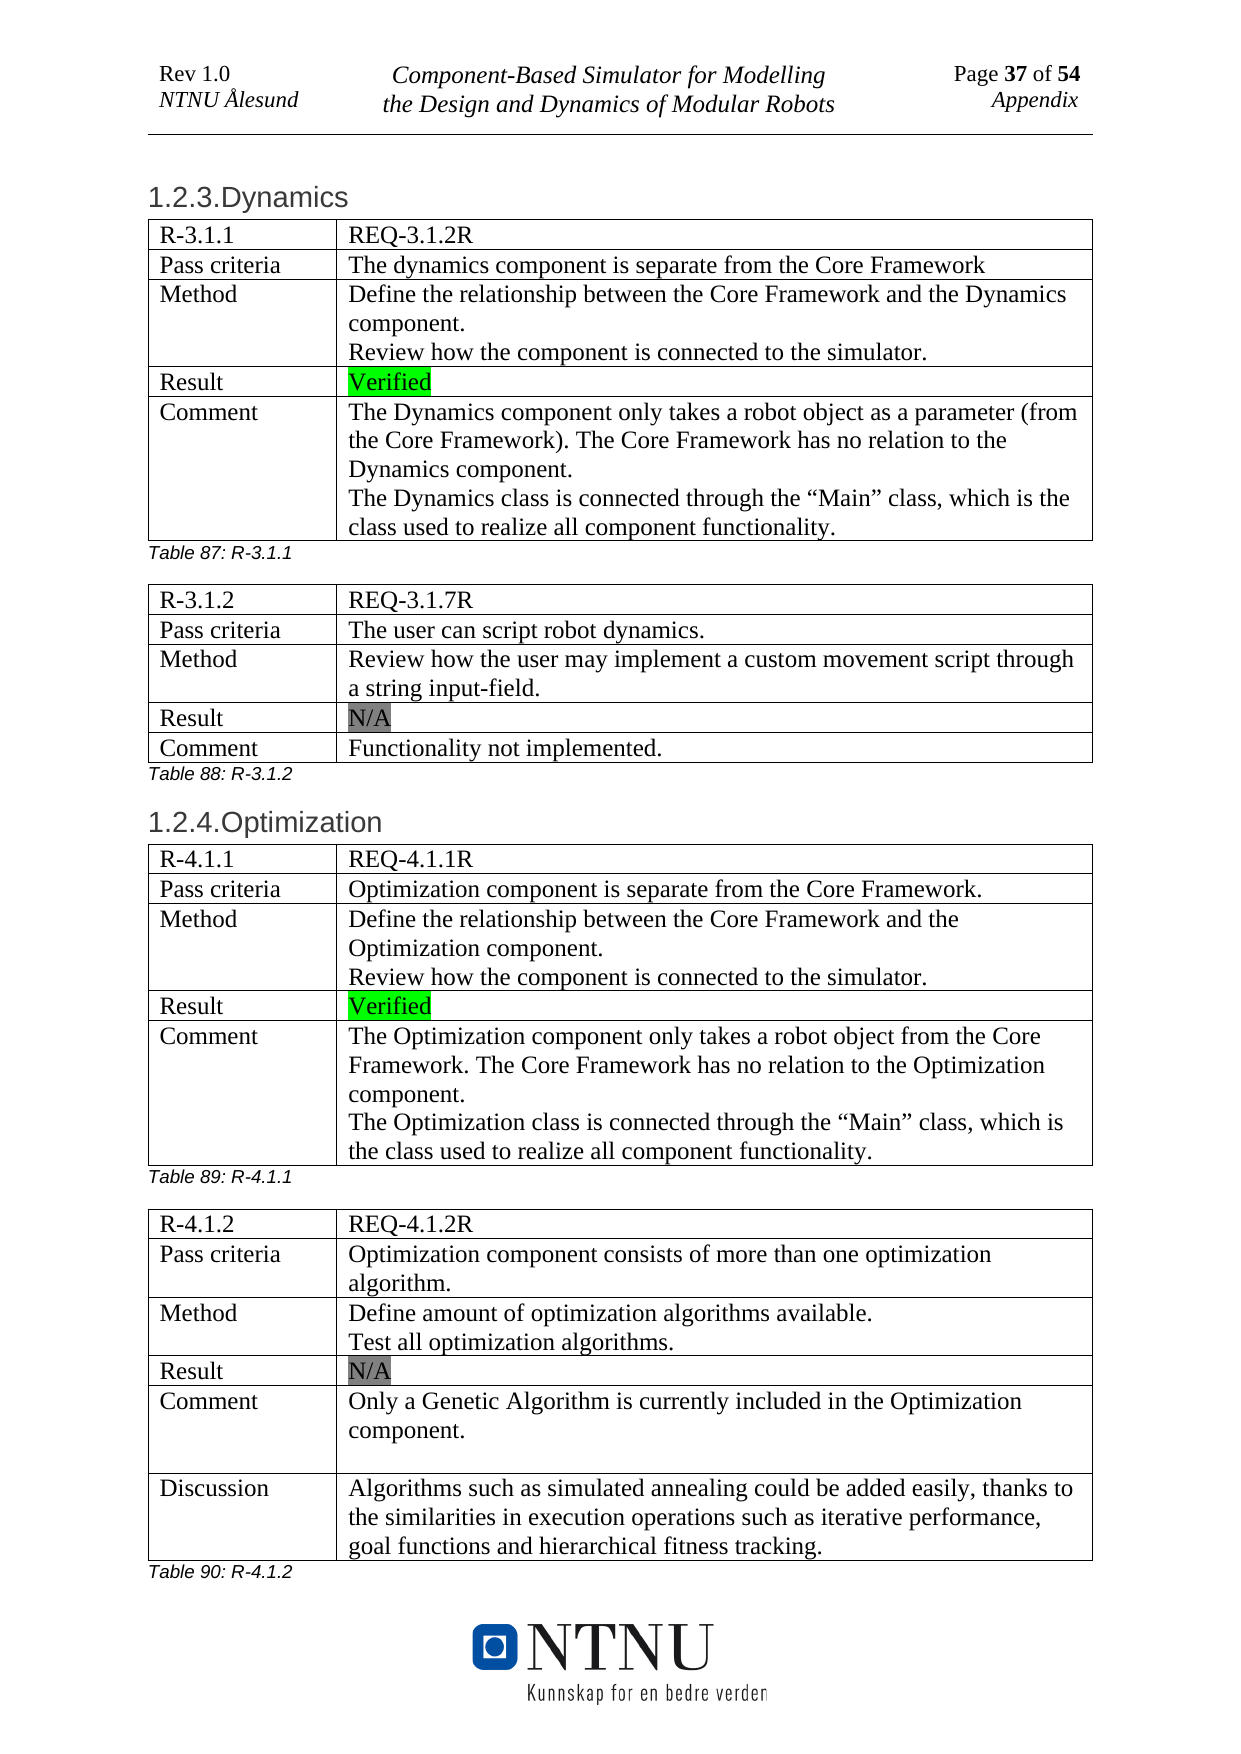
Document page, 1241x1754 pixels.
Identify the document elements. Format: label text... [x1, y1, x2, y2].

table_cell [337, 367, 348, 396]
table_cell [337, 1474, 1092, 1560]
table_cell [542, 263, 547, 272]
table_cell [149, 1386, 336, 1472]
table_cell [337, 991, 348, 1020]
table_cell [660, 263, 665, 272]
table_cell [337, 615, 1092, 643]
text Table 87: R-3.1.1 [148, 541, 1093, 563]
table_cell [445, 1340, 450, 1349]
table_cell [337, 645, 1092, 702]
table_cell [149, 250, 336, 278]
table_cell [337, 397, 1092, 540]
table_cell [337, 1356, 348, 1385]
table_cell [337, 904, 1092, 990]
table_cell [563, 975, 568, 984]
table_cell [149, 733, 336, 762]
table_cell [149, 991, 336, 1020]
subtitle Optimization [148, 805, 1093, 838]
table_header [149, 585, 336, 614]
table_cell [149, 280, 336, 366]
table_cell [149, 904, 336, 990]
text Table 89: R-4.1.1 [148, 1166, 1093, 1188]
text Table 88: R-3.1.2 [148, 763, 1093, 784]
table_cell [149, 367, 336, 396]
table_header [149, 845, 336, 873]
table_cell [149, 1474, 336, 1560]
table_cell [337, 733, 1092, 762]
picture [472, 1624, 767, 1705]
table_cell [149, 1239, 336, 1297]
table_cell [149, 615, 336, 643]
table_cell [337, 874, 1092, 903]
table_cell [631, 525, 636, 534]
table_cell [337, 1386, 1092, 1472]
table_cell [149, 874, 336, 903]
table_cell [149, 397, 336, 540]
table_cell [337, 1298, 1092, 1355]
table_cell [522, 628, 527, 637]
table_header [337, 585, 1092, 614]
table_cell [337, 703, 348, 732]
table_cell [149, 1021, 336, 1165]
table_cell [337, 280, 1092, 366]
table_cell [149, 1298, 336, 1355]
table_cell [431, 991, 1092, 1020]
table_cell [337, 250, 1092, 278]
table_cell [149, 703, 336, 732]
subtitle Dynamics [148, 180, 1093, 214]
text Table 90: R-4.1.2 [148, 1561, 1093, 1582]
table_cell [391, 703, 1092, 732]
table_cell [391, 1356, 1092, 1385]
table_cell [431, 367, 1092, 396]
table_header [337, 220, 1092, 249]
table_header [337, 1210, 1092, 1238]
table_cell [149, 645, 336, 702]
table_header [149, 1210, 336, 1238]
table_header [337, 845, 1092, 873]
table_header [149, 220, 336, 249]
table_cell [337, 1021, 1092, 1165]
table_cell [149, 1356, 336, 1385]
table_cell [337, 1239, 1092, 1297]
